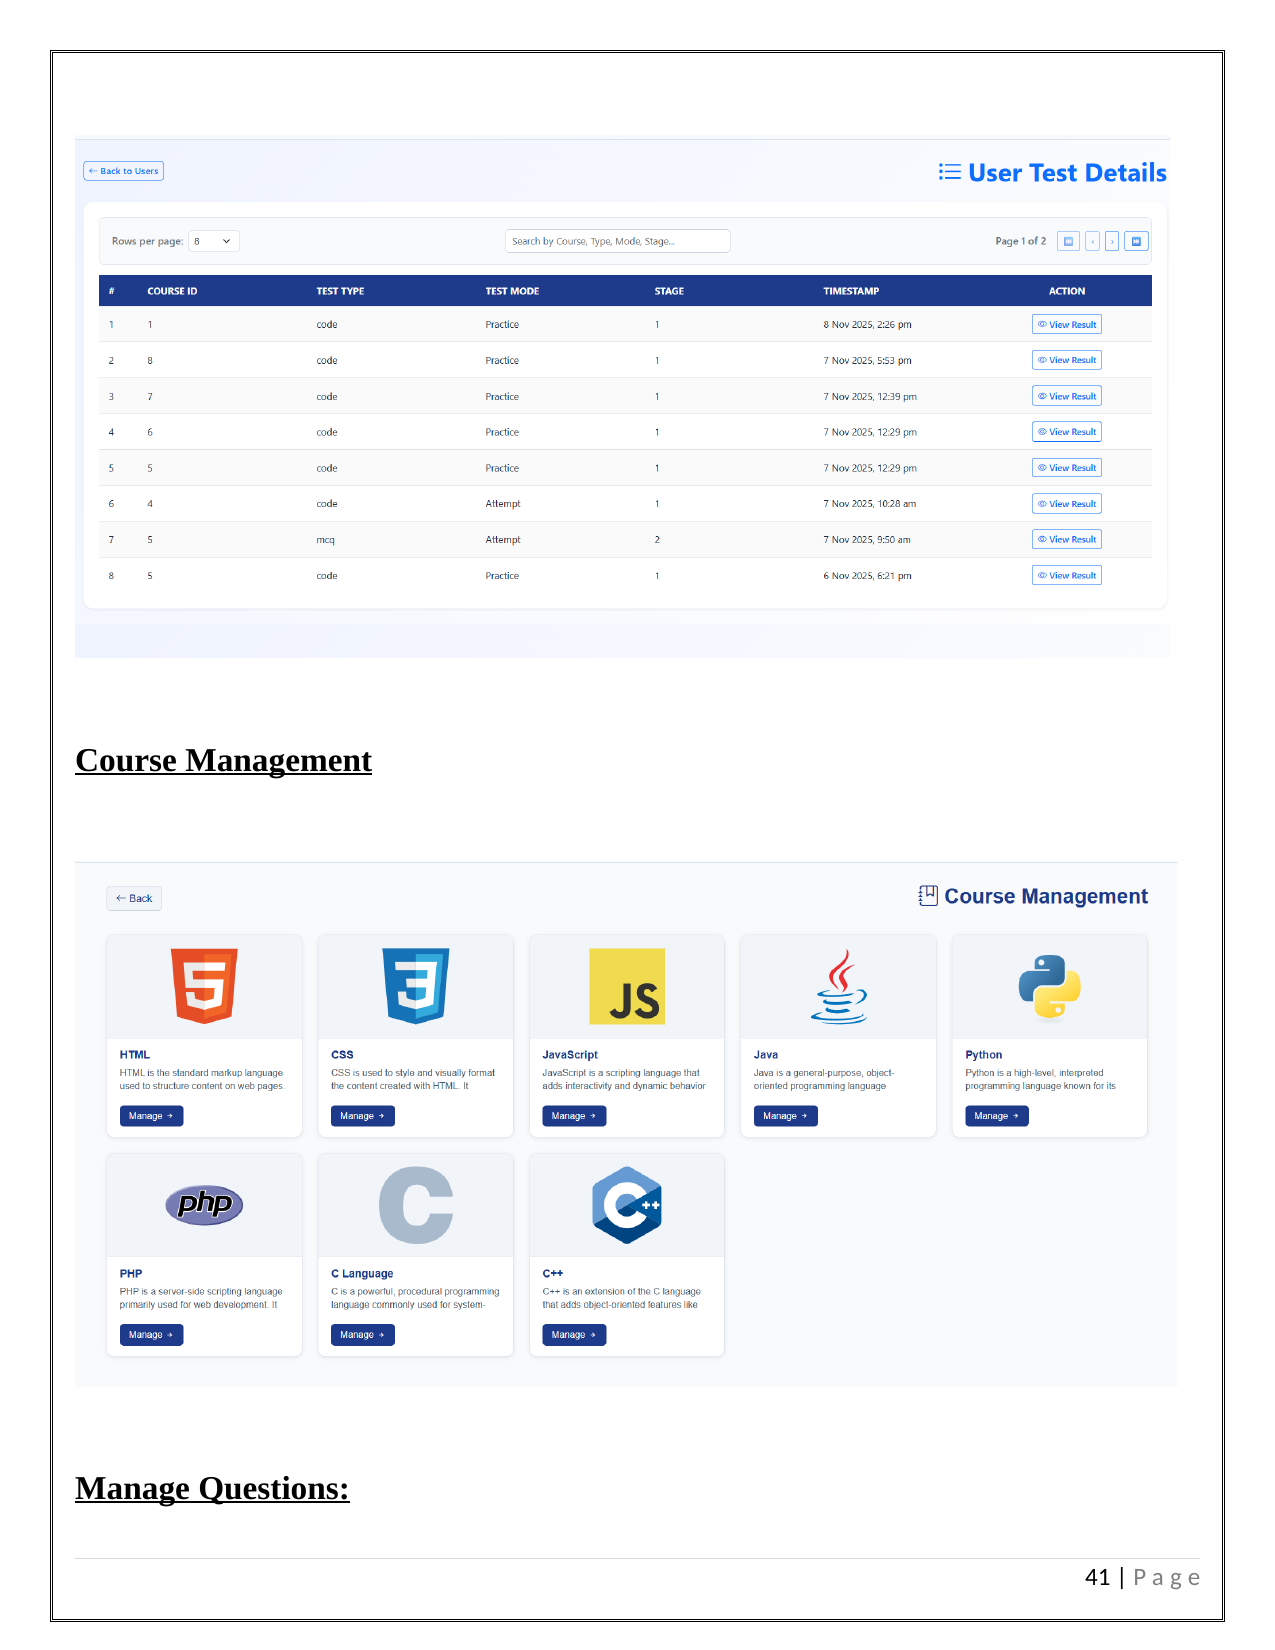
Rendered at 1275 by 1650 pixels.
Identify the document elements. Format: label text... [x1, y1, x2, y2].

text Course Management [75, 740, 1116, 778]
text Manage Questions: [75, 1468, 1116, 1507]
picture [75, 861, 1178, 1387]
picture [75, 135, 1171, 658]
